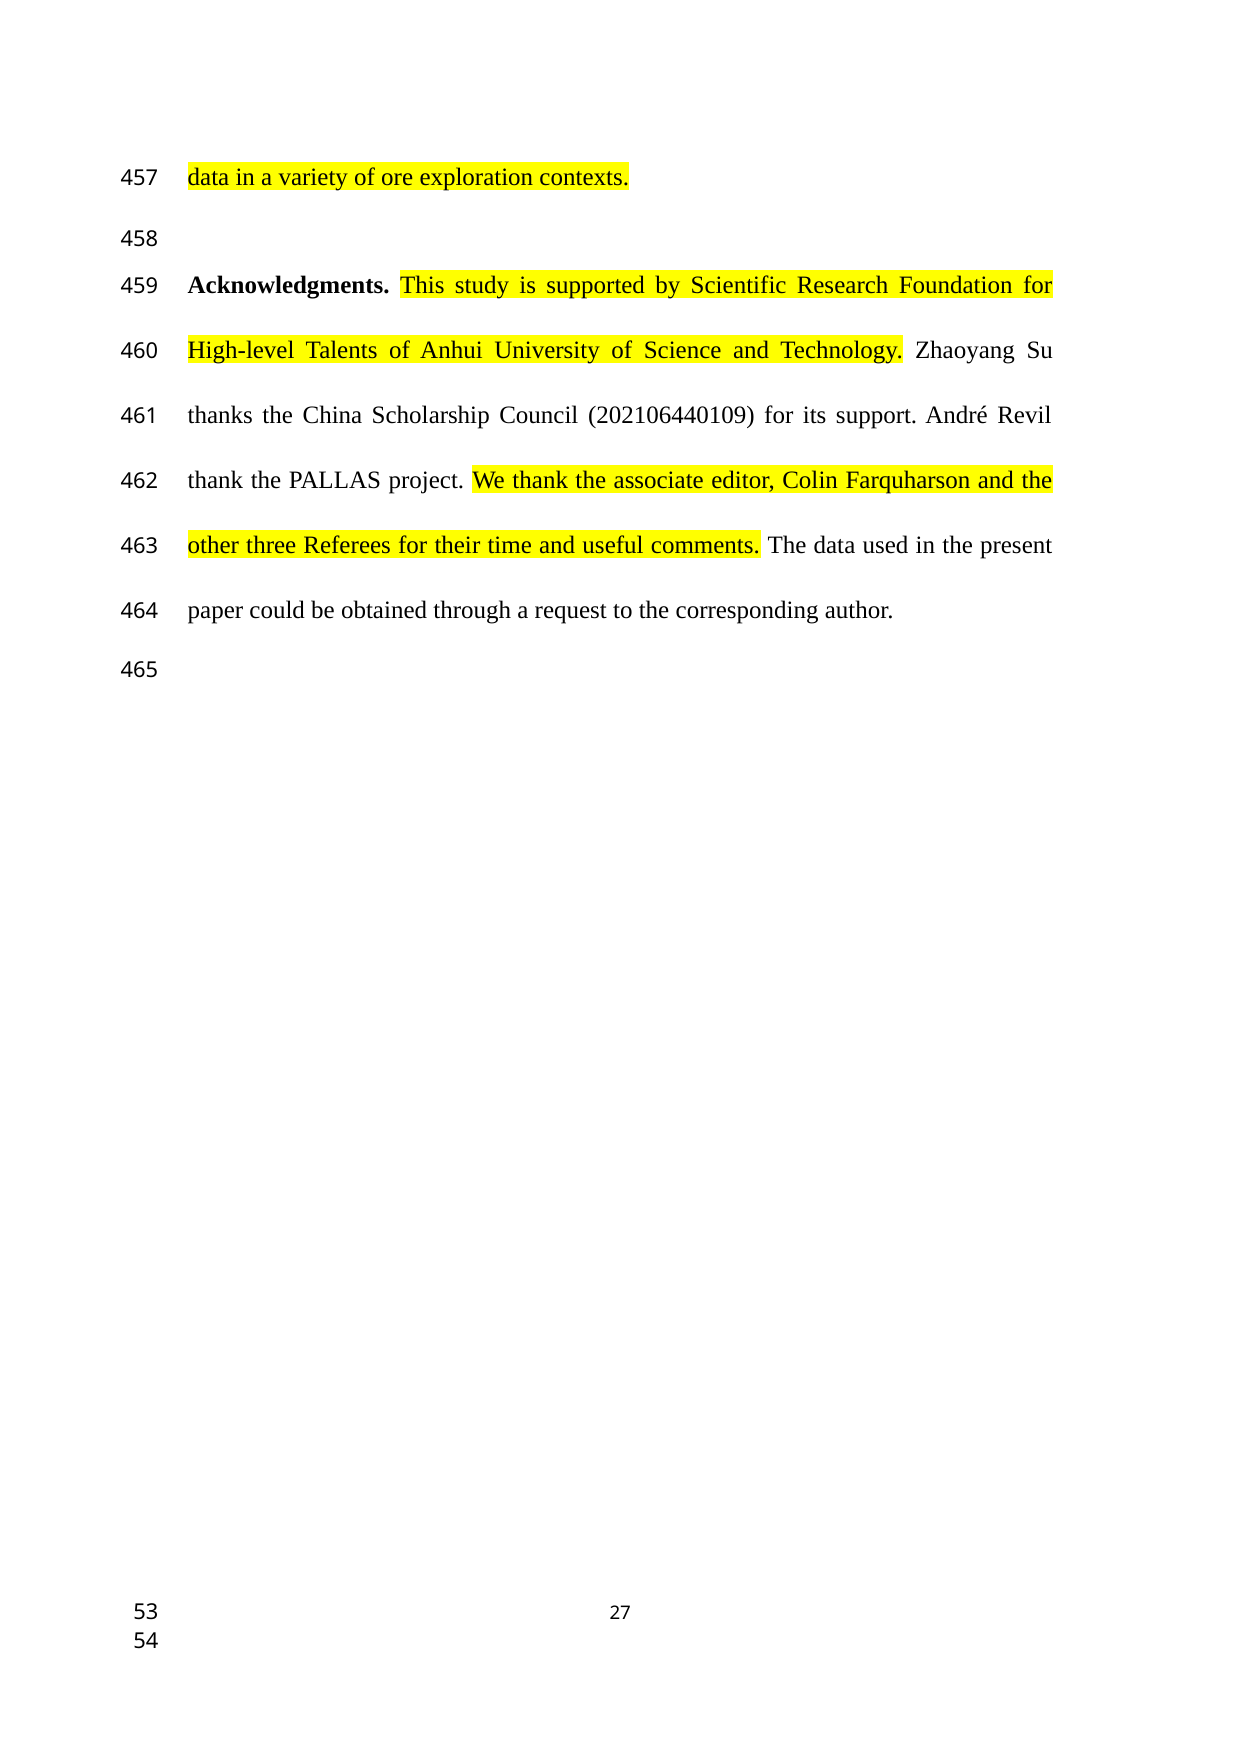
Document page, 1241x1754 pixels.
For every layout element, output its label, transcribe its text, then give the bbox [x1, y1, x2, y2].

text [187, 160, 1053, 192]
text Acknowledgments. This study is supported by Scientific Research Foundation for High-level Talents of Anhui University of Science and Technology. Zhaoyang Su thanks the China Scholarship Council (202106440109) for its support. André Revil thank the PALLAS project. We thank the associate editor, Colin Farquharson and the other three Referees for their time and useful comments. The data used in the present paper could be obtained through a request to the corresponding author. [187, 268, 1053, 625]
